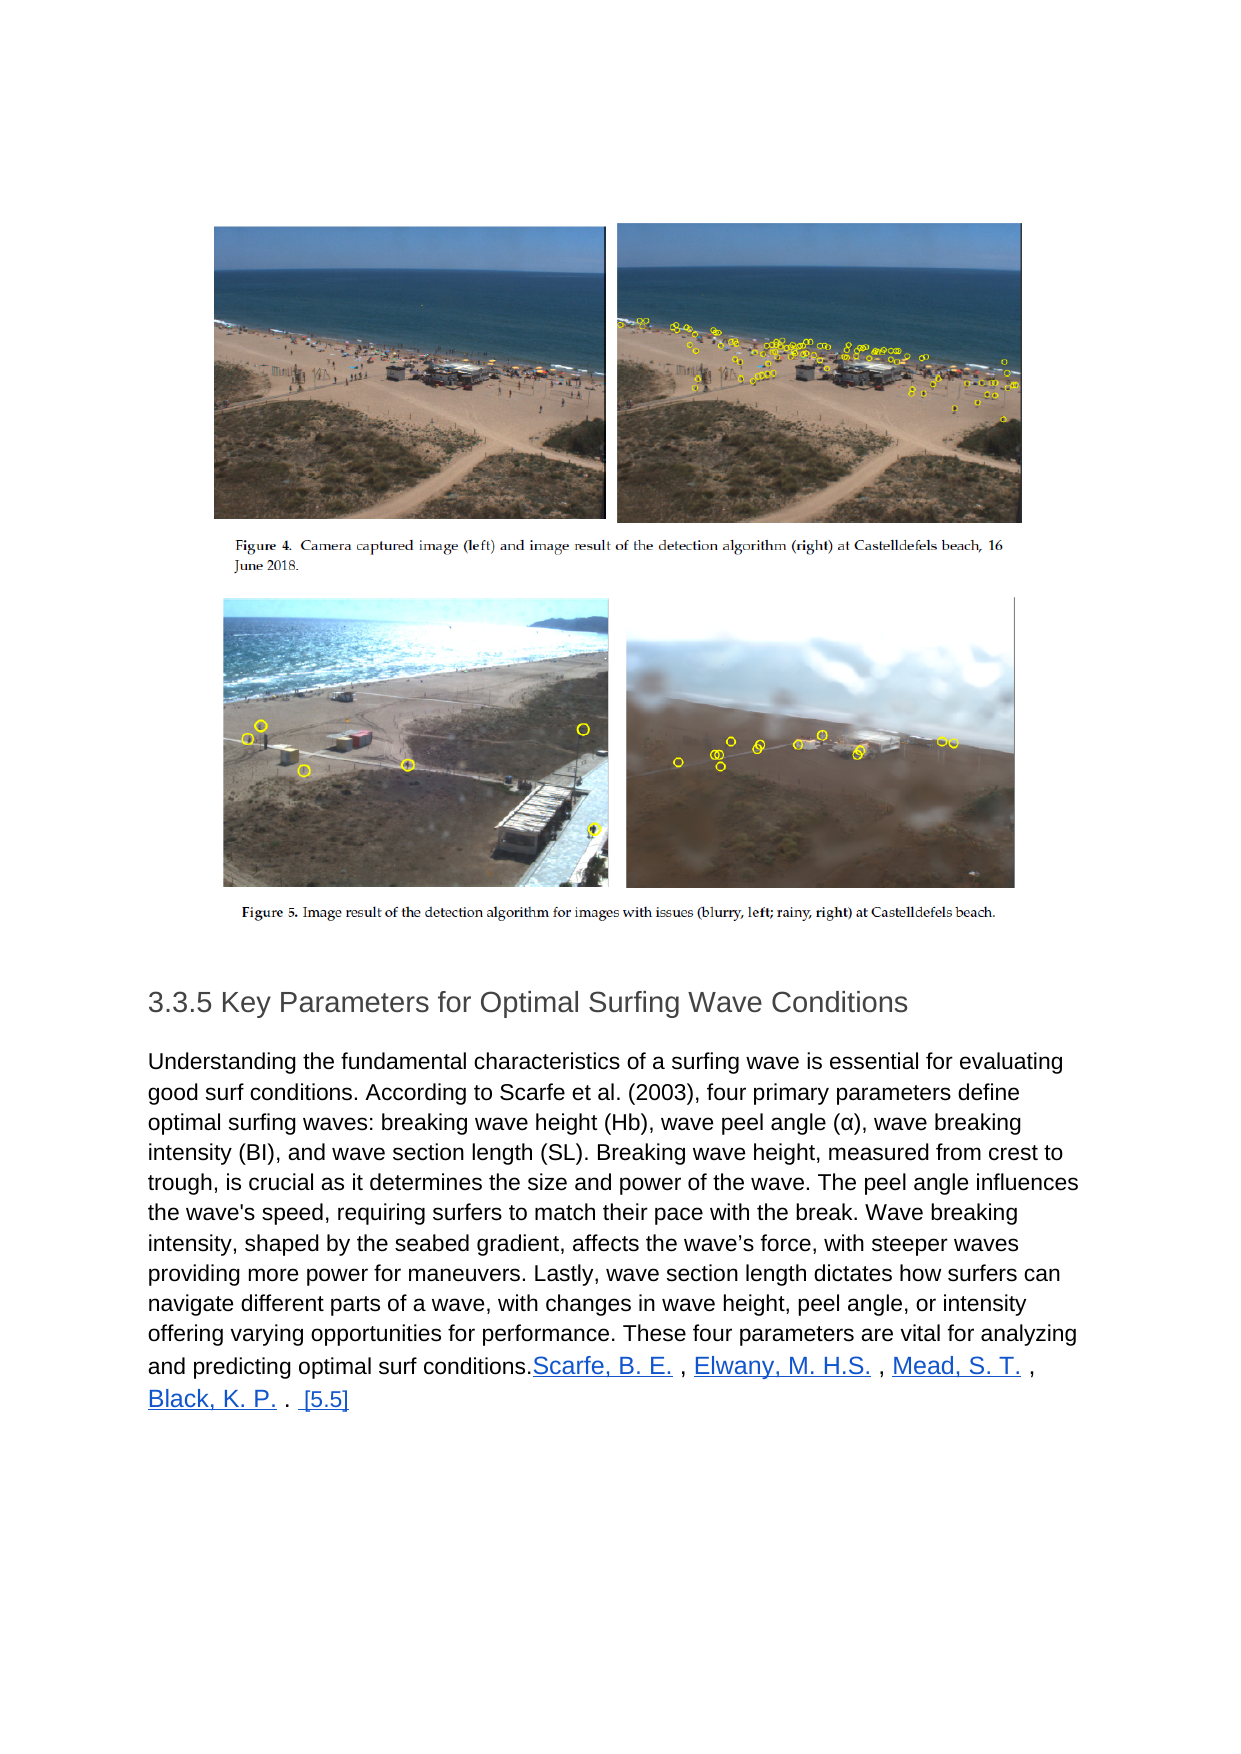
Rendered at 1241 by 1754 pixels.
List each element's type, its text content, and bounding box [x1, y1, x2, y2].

text Understanding the fundamental characteristics of a surfing wave is essential for evaluating good surf conditions. According to Scarfe et al. (2003), four primary parameters define optimal surfing waves: breaking wave height (Hb), wave peel angle (α), wave breaking intensity (BI), and wave section length (SL). Breaking wave height, measured from crest to trough, is crucial as it determines the size and power of the wave. The peel angle influences the wave's speed, requiring surfers to match their pace with the break. Wave breaking intensity, shaped by the seabed gradient, affects the wave’s force, with steeper waves providing more power for maneuvers. Lastly, wave section length dictates how surfers can navigate different parts of a wave, with changes in wave height, peel angle, or intensity offering varying opportunities for performance. These four parameters are vital for analyzing and predicting optimal surf conditions.Scarfe, B. E. , Elwany, M. H.S. , Mead, S. T. , Black, K. P. . [5.5] [148, 1048, 1090, 1413]
picture [207, 221, 1031, 929]
